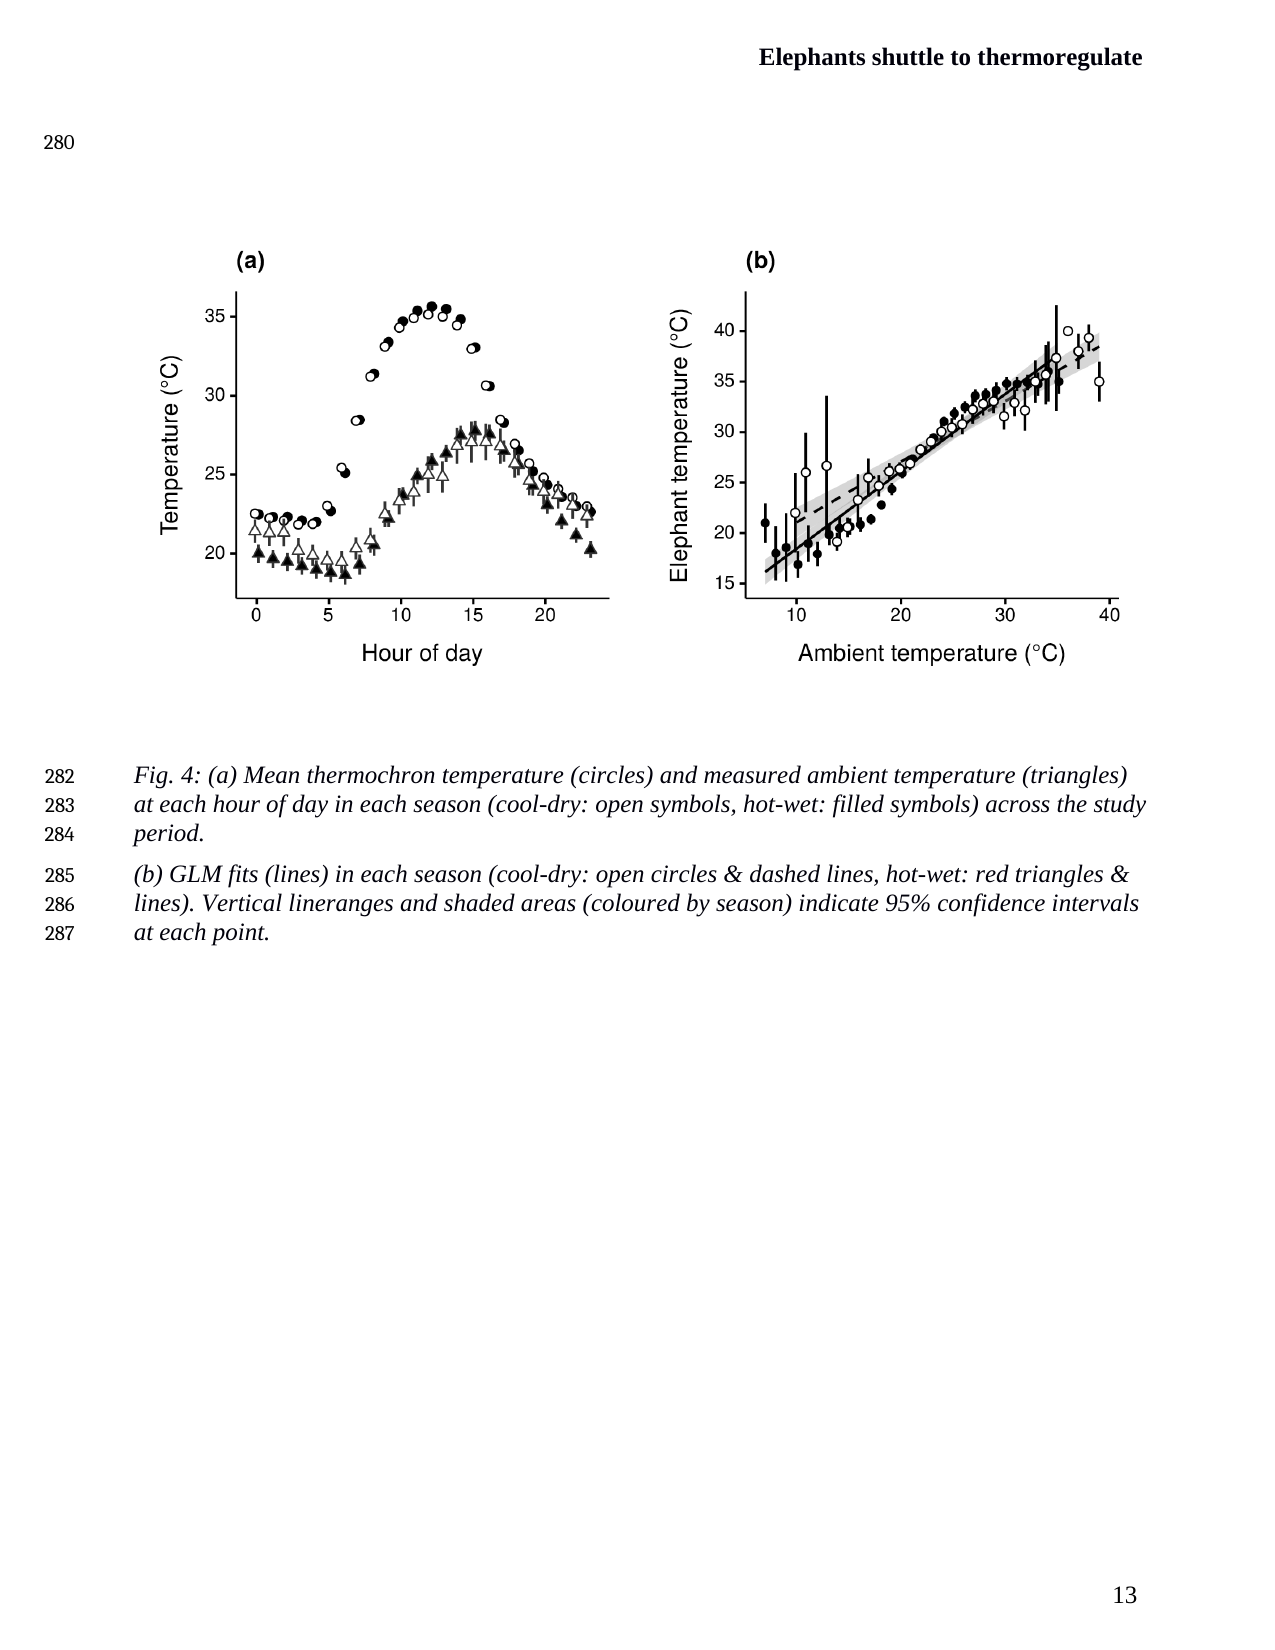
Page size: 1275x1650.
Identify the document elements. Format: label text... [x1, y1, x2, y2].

text Fig. 4: (a) Mean thermochron temperature (circles) and measured ambient temperature (triangles) at each hour of day in each season (cool-dry: open symbols, hot-wet: filled symbols) across the study period. [133, 760, 1152, 847]
text (b) GLM fits (lines) in each season (cool-dry: open circles & dashed lines, hot-wet: red triangles & lines). Vertical lineranges and shaded areas (coloured by season) indicate 95% confidence intervals at each point. [133, 859, 1152, 945]
picture [133, 185, 1152, 694]
